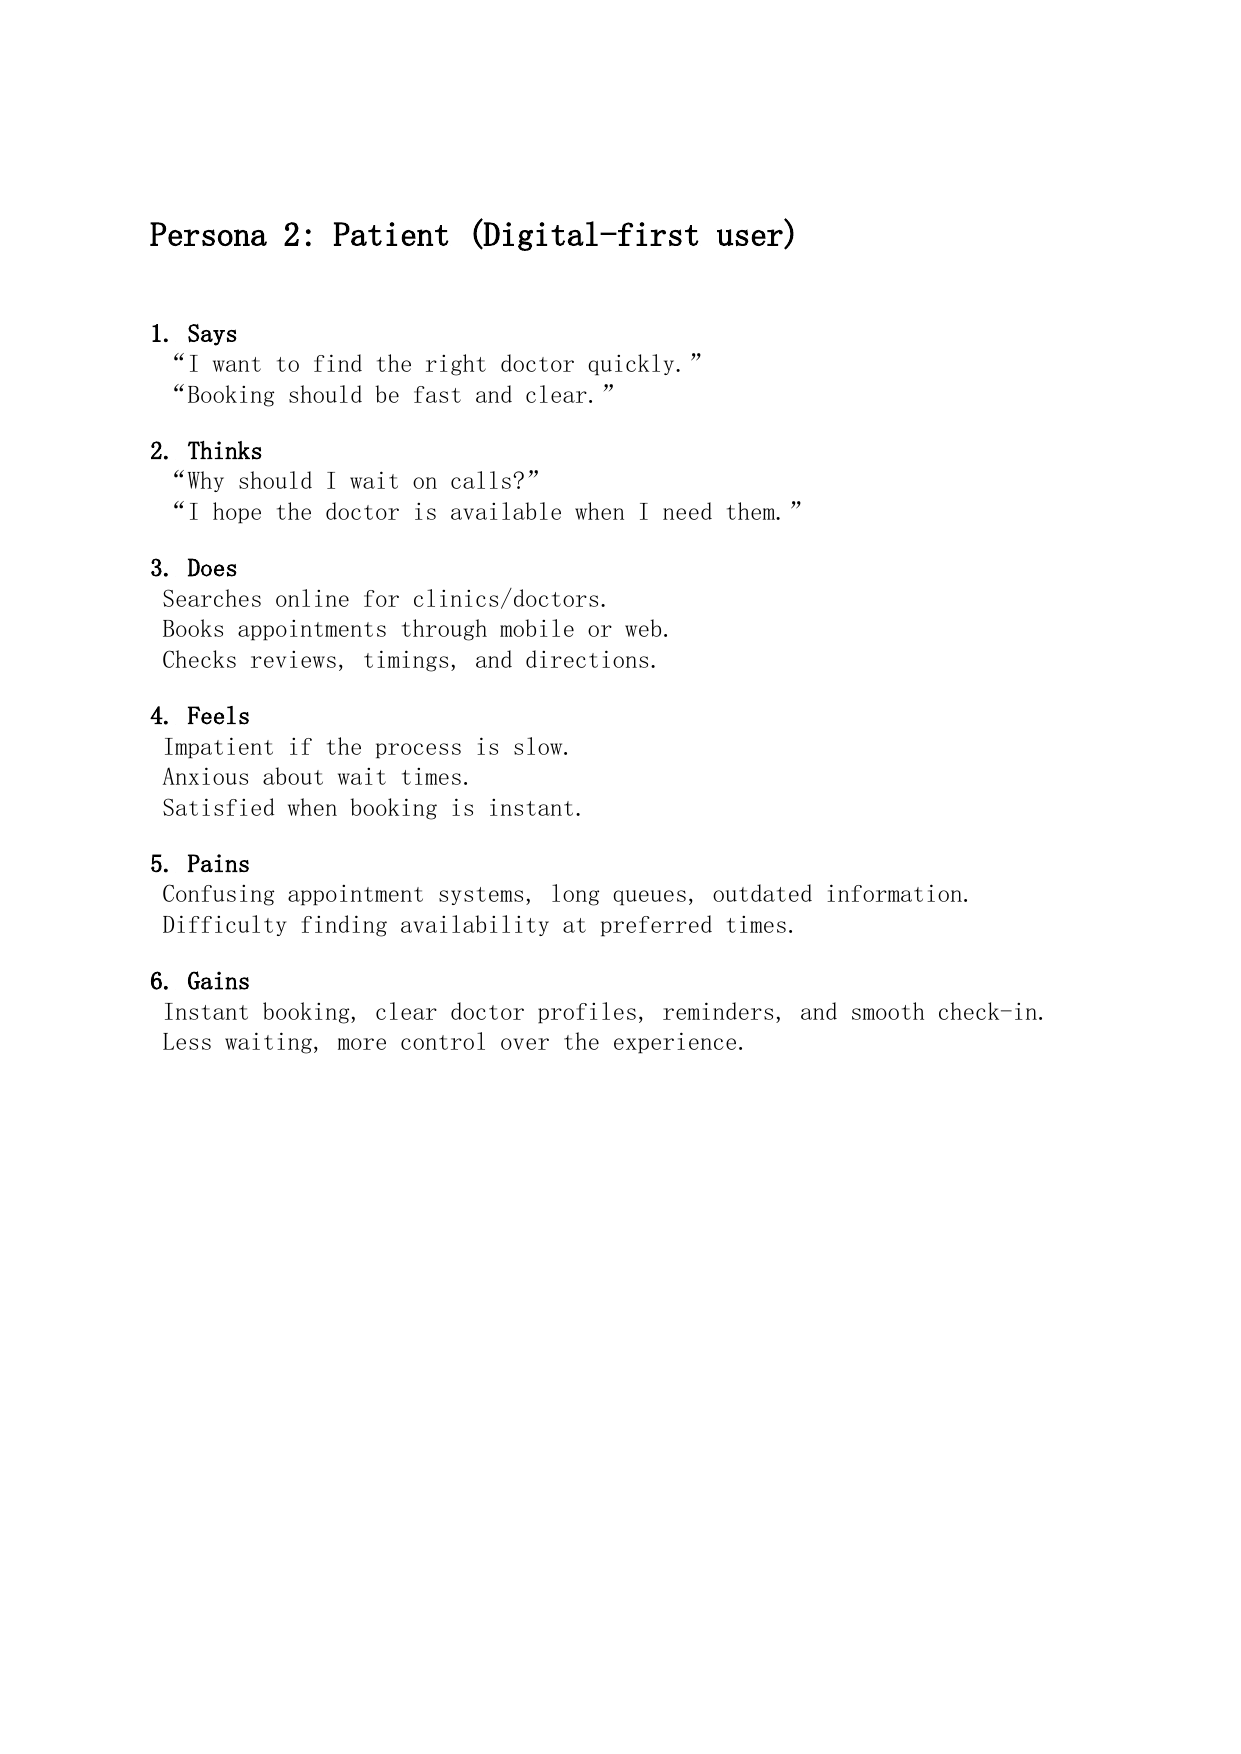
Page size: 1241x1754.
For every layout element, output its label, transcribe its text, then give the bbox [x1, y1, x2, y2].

text 1. Says “I want to find the right doctor quickly.” “Booking should be fast and clear.” [150, 317, 1090, 407]
text 6. Gains Instant booking, clear doctor profiles, reminders, and smooth check-in. Less waiting, more control over the experience. [150, 964, 1090, 1054]
subtitle Persona 2: Patient (Digital-first user) [150, 212, 1090, 251]
text 2. Thinks “Why should I wait on calls?” “I hope the doctor is available when I need them.” [150, 434, 1090, 524]
text 5. Pains Confusing appointment systems, long queues, outdated information. Difficulty finding availability at preferred times. [150, 847, 1090, 937]
text 3. Does Searches online for clinics/doctors. Books appointments through mobile or web. Checks reviews, timings, and directions. [150, 551, 1090, 672]
text 4. Feels Impatient if the process is slow. Anxious about wait times. Satisfied when booking is instant. [150, 699, 1090, 820]
